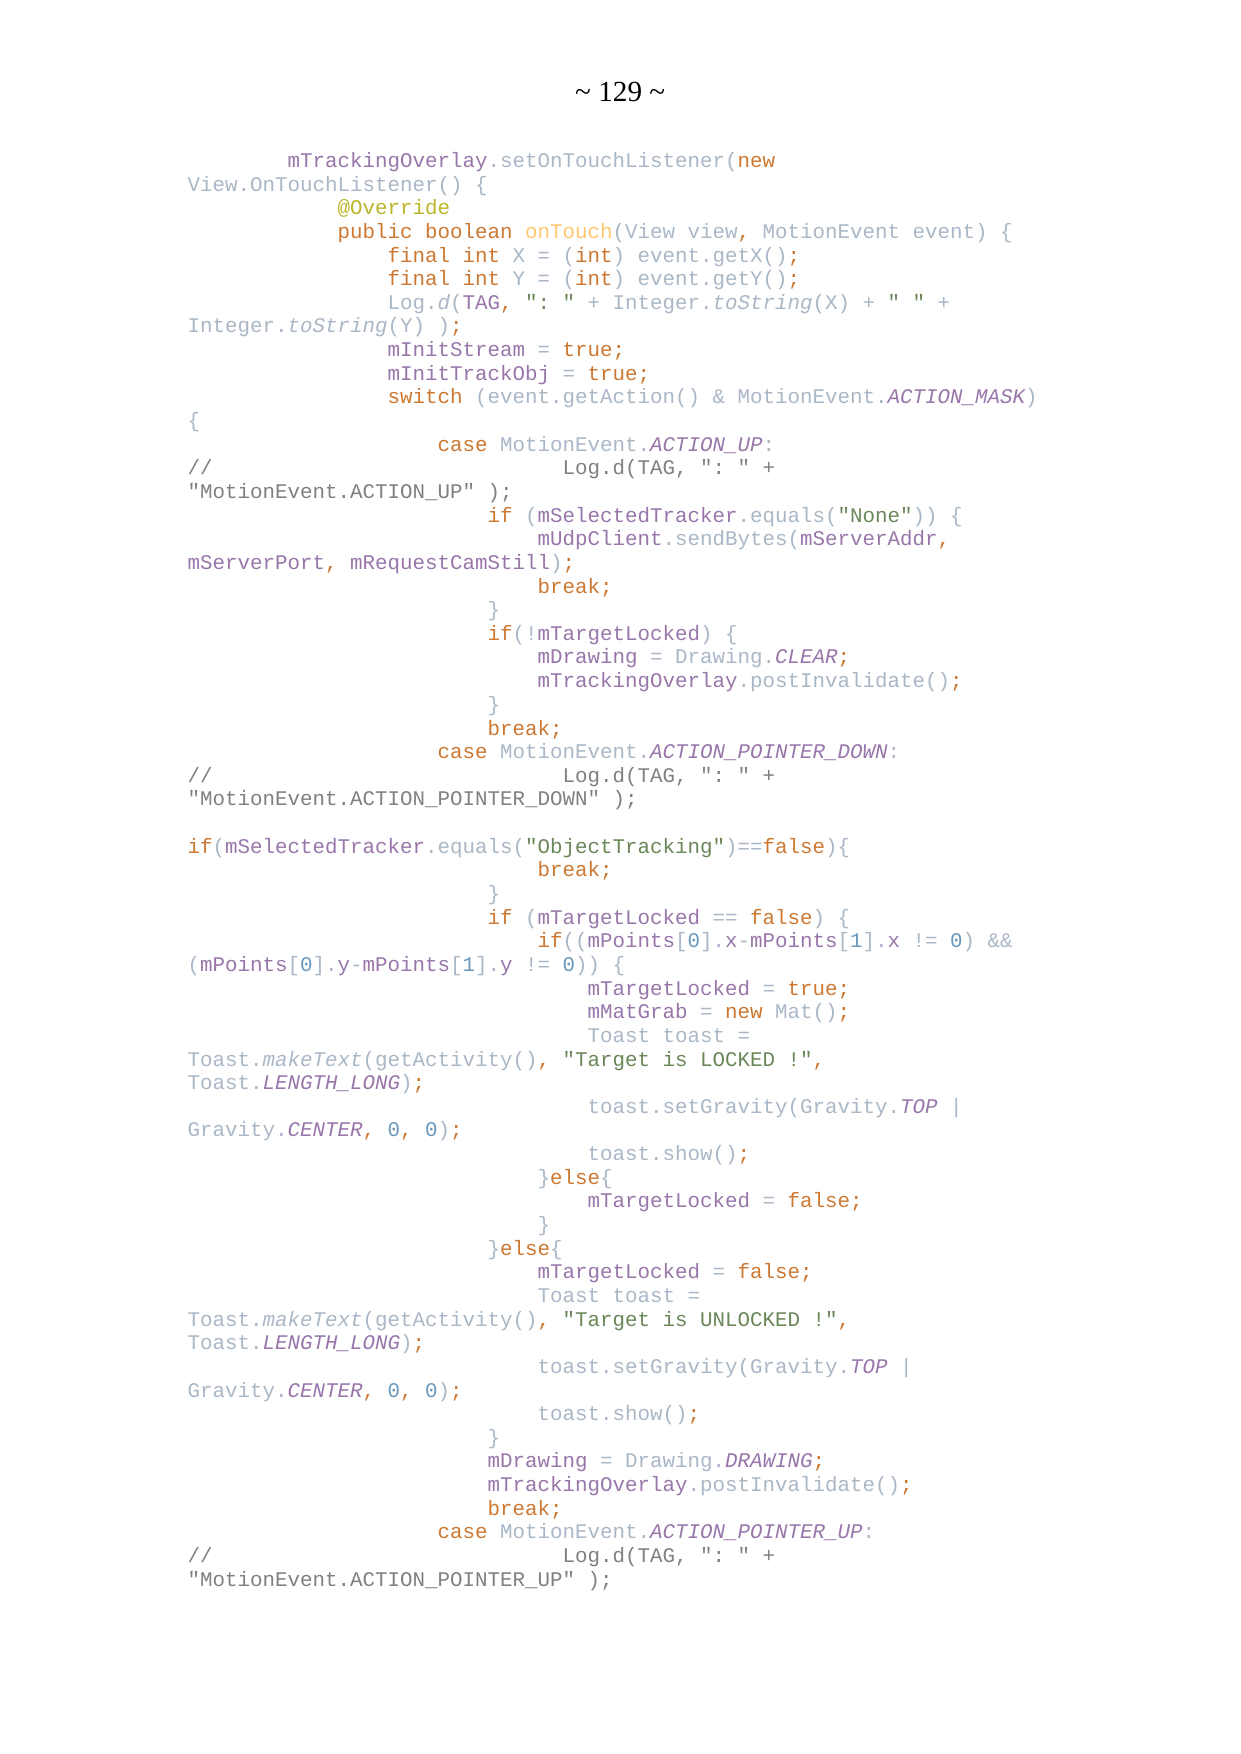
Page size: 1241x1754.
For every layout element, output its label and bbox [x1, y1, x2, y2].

text [187, 150, 1053, 1592]
